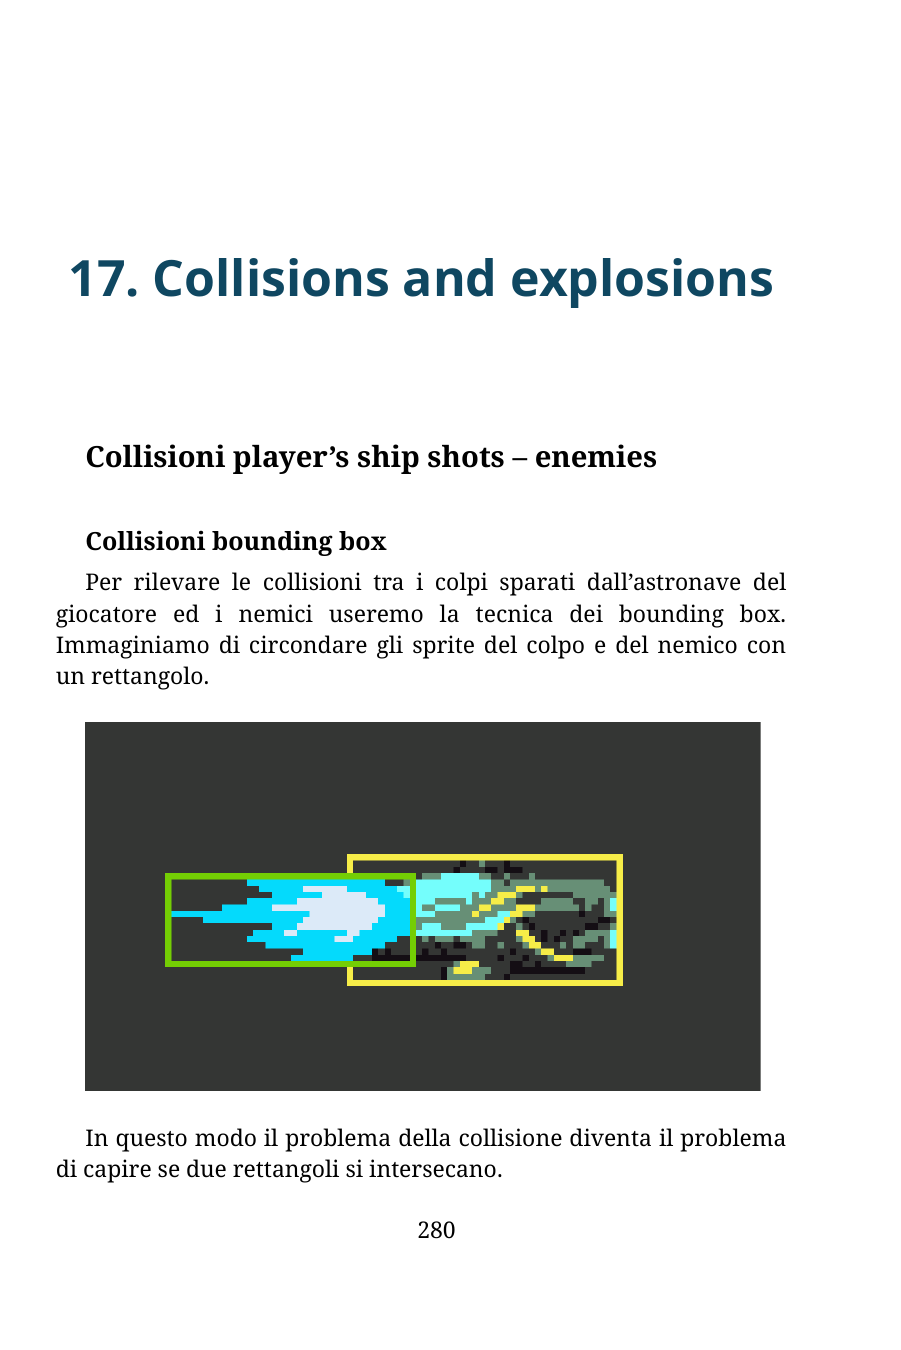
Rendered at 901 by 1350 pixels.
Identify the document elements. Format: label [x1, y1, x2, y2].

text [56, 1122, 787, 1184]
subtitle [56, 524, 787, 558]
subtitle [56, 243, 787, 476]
picture [85, 722, 761, 1091]
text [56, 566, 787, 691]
